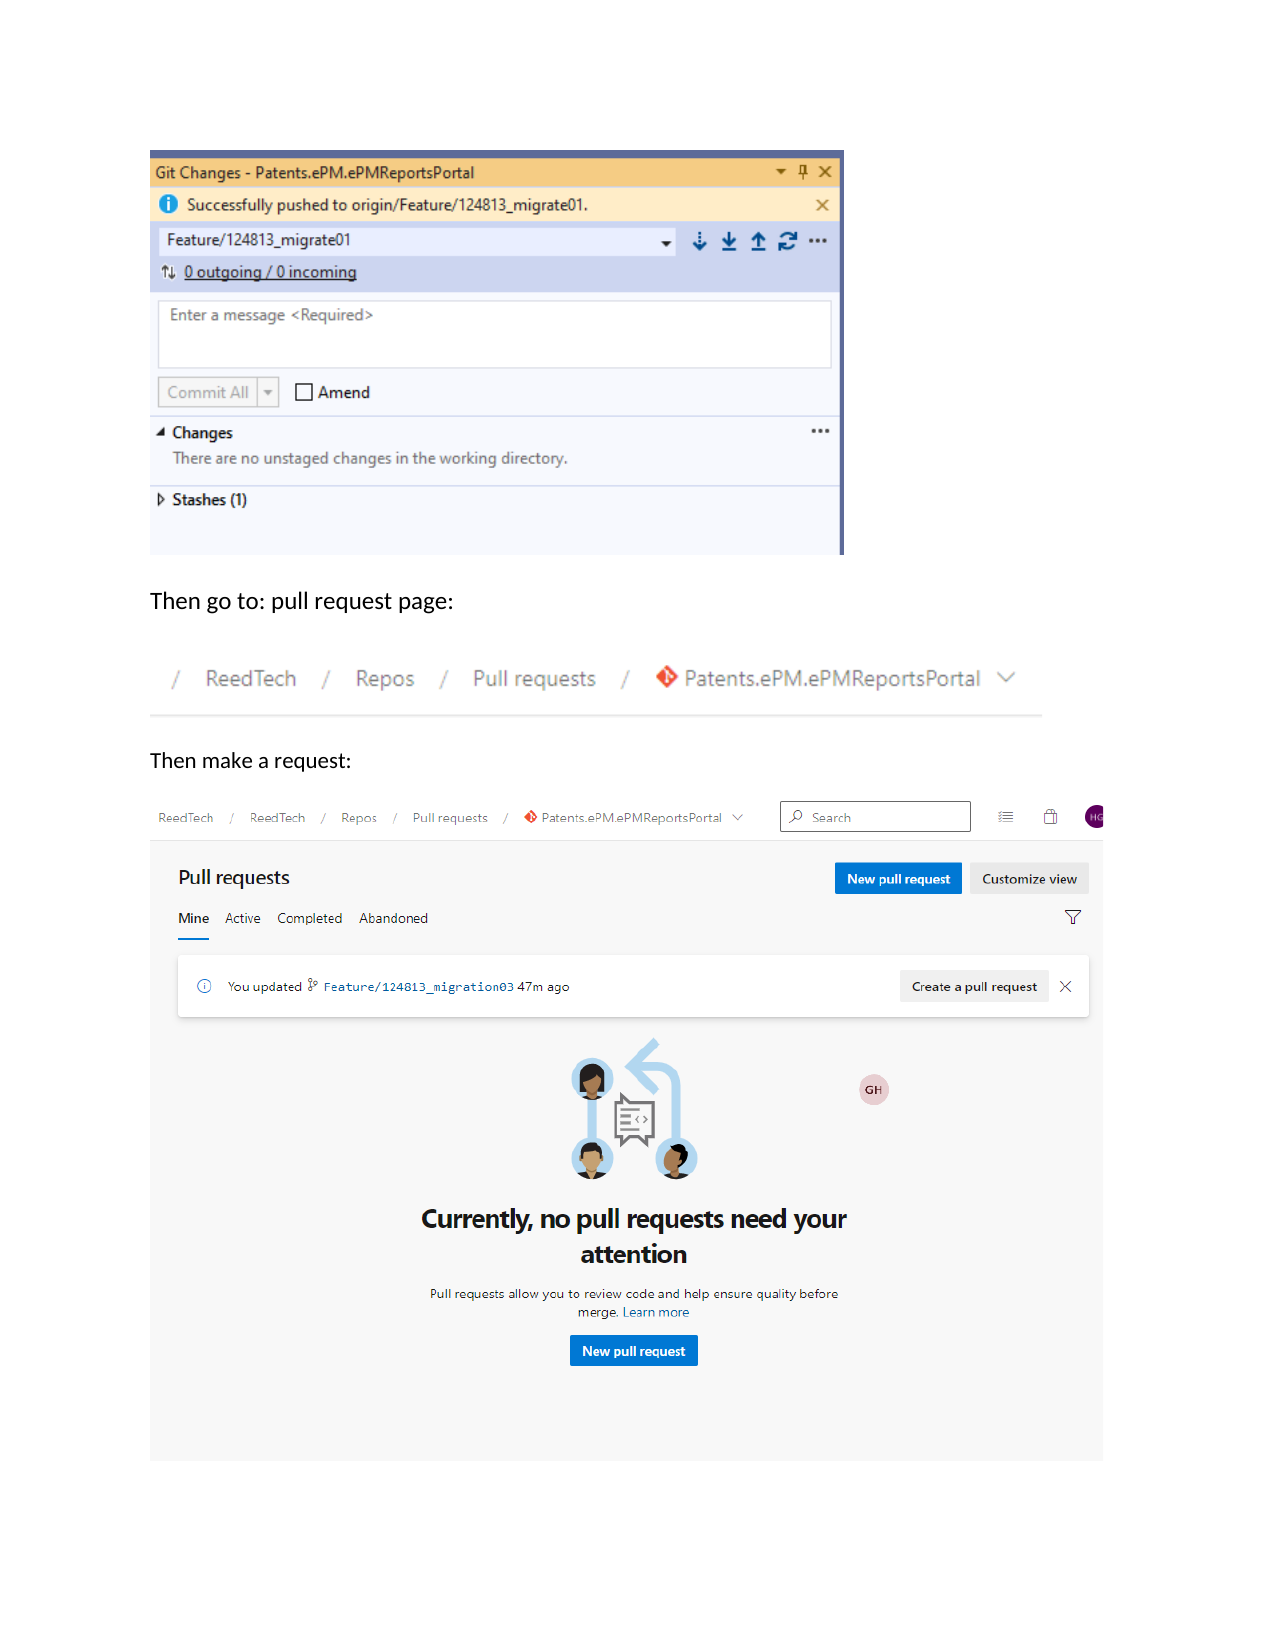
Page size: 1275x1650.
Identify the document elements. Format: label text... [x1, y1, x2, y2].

picture [150, 645, 1043, 718]
picture [150, 150, 844, 555]
text Then make a request: [150, 746, 1125, 774]
text Then go to: pull request page: [150, 585, 1125, 615]
picture [150, 801, 1104, 1461]
